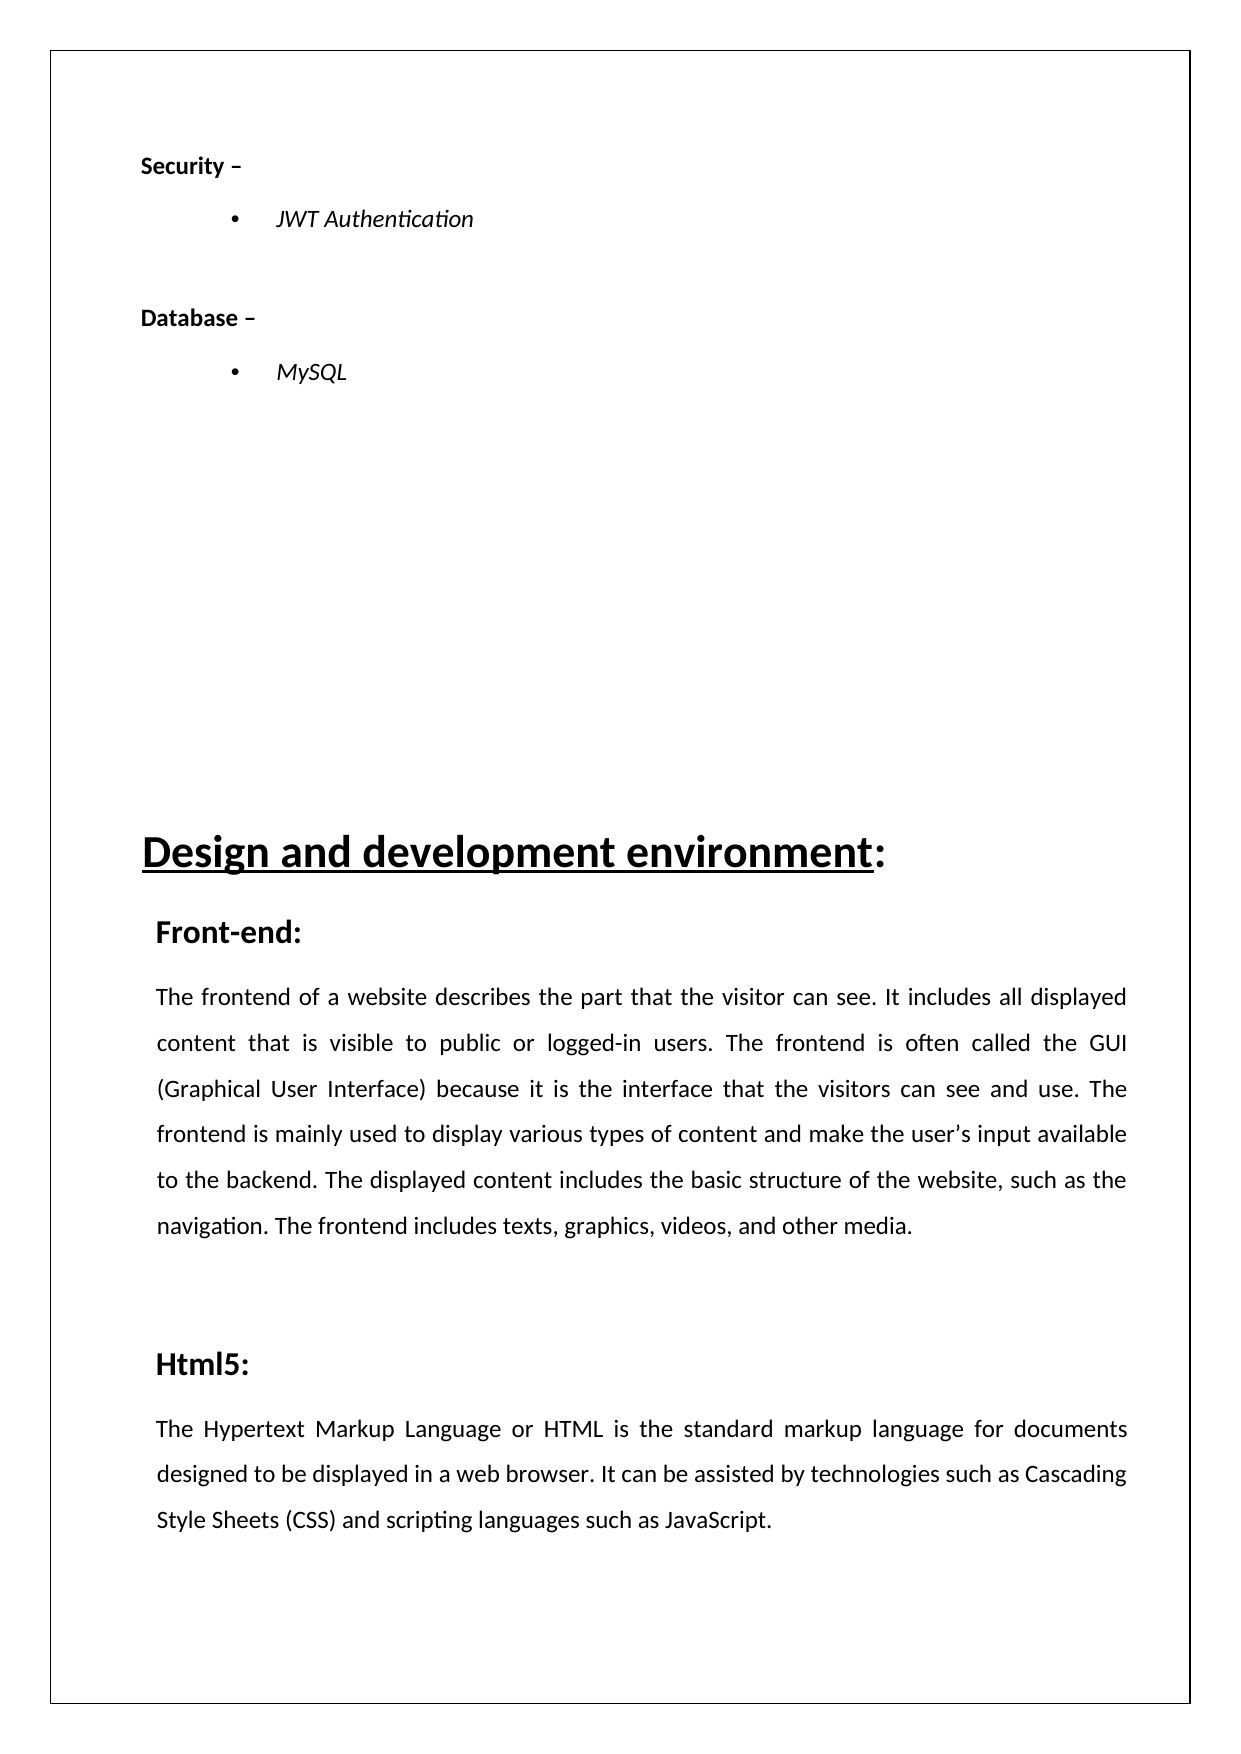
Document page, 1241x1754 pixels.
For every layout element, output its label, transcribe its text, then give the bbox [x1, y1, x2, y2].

list MySQL [231, 356, 1138, 386]
text Database – [141, 302, 1138, 333]
list JWT Authentication [231, 203, 1138, 234]
text Front-end: [156, 911, 1138, 952]
text Design and development environment: [142, 823, 1138, 879]
text The frontend of a website describes the part that the visitor can see. It includes all displayed content that is visible to public or logged-in users. The frontend is often called the GUI (Graphical User Interface) because it is the interface that the visitors can see and use. The frontend is mainly used to display various types of content and make the user’s input available to the backend. The displayed content includes the basic structure of the website, such as the navigation. The frontend includes texts, graphics, videos, and other media. [156, 981, 1129, 1241]
text Html5: [156, 1343, 1138, 1383]
text Security – [141, 150, 1138, 181]
text The Hypertext Markup Language or HTML is the standard markup language for documents designed to be displayed in a web browser. It can be assisted by technologies such as Cascading Style Sheets (CSS) and scripting languages such as JavaScript. [156, 1413, 1129, 1535]
